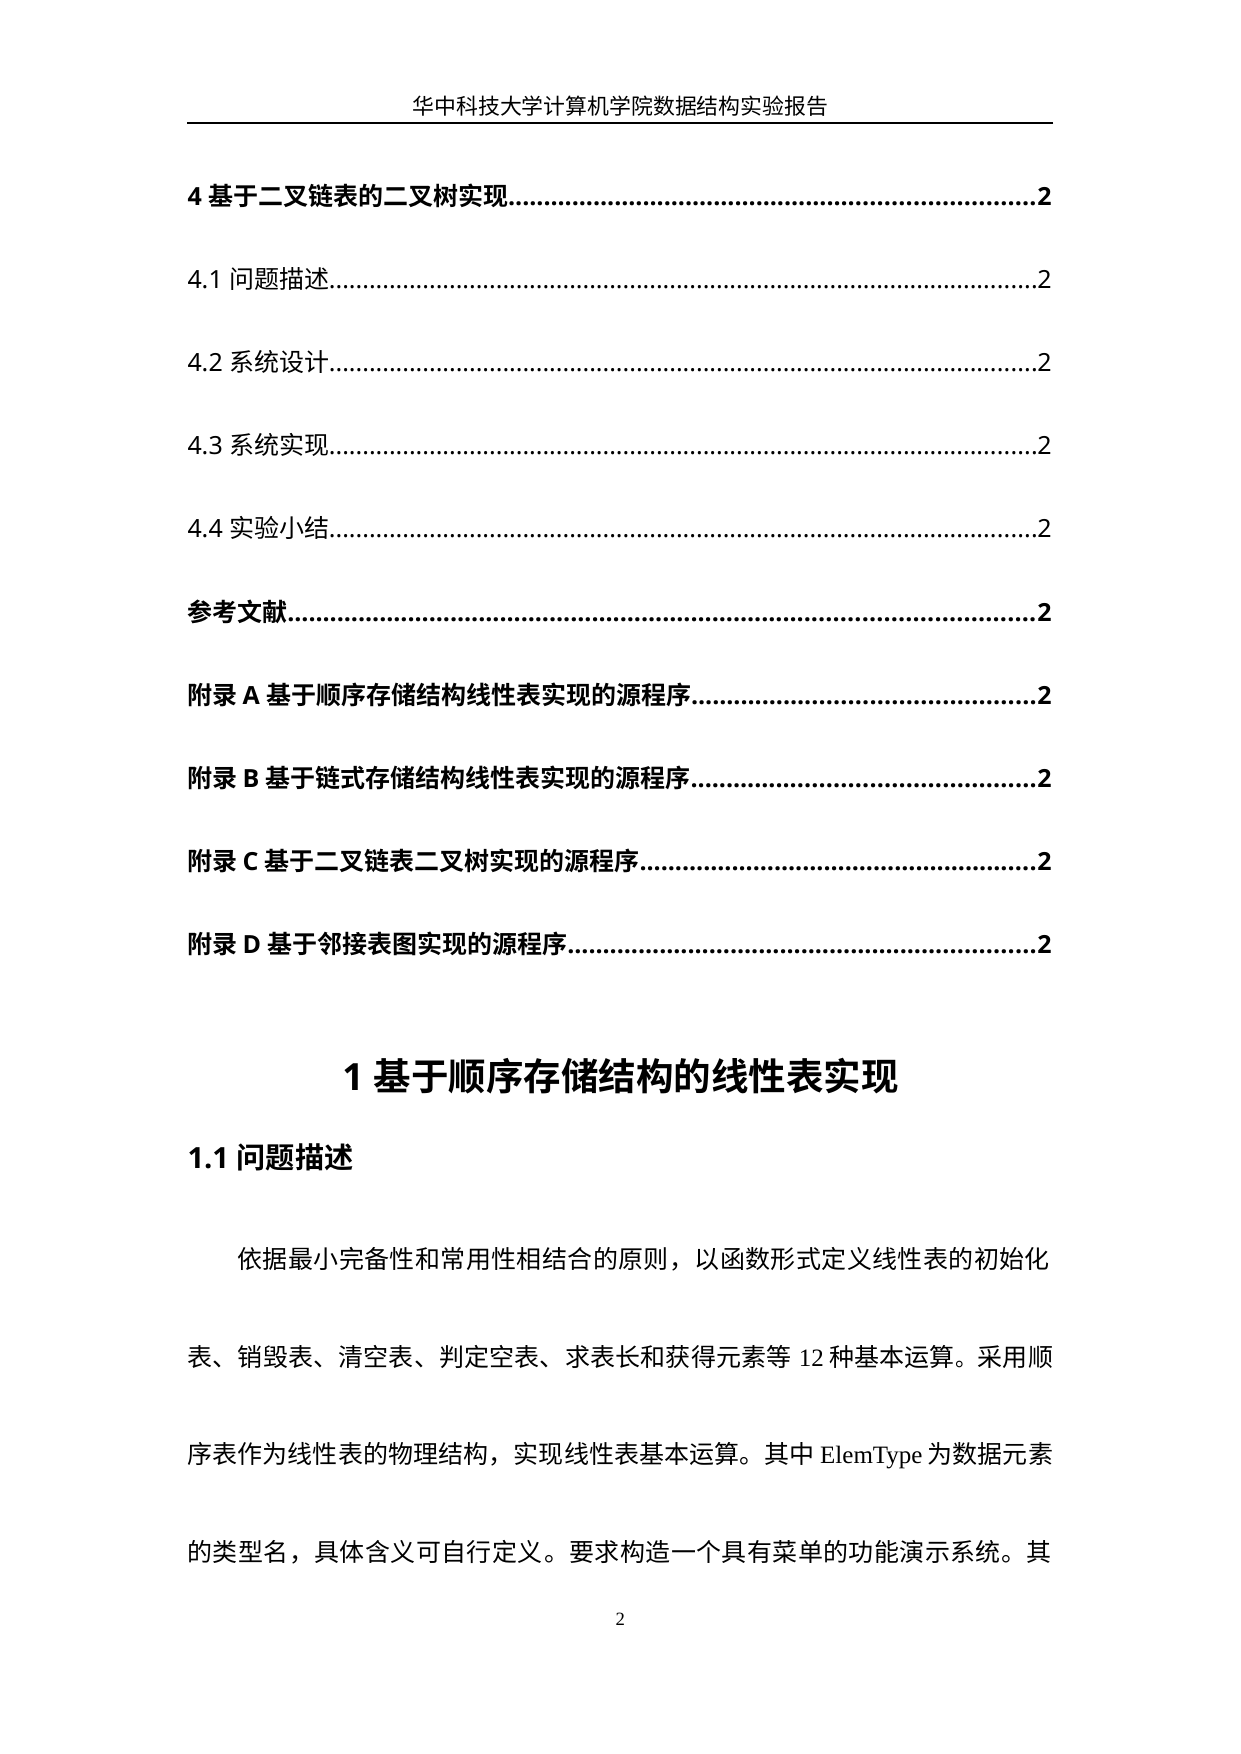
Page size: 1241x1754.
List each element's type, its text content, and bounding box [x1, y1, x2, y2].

subtitle 1 基于顺序存储结构的线性表实现 [187, 1042, 1053, 1107]
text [187, 1226, 1053, 1583]
subtitle 1.1 问题描述 [187, 1123, 1053, 1188]
